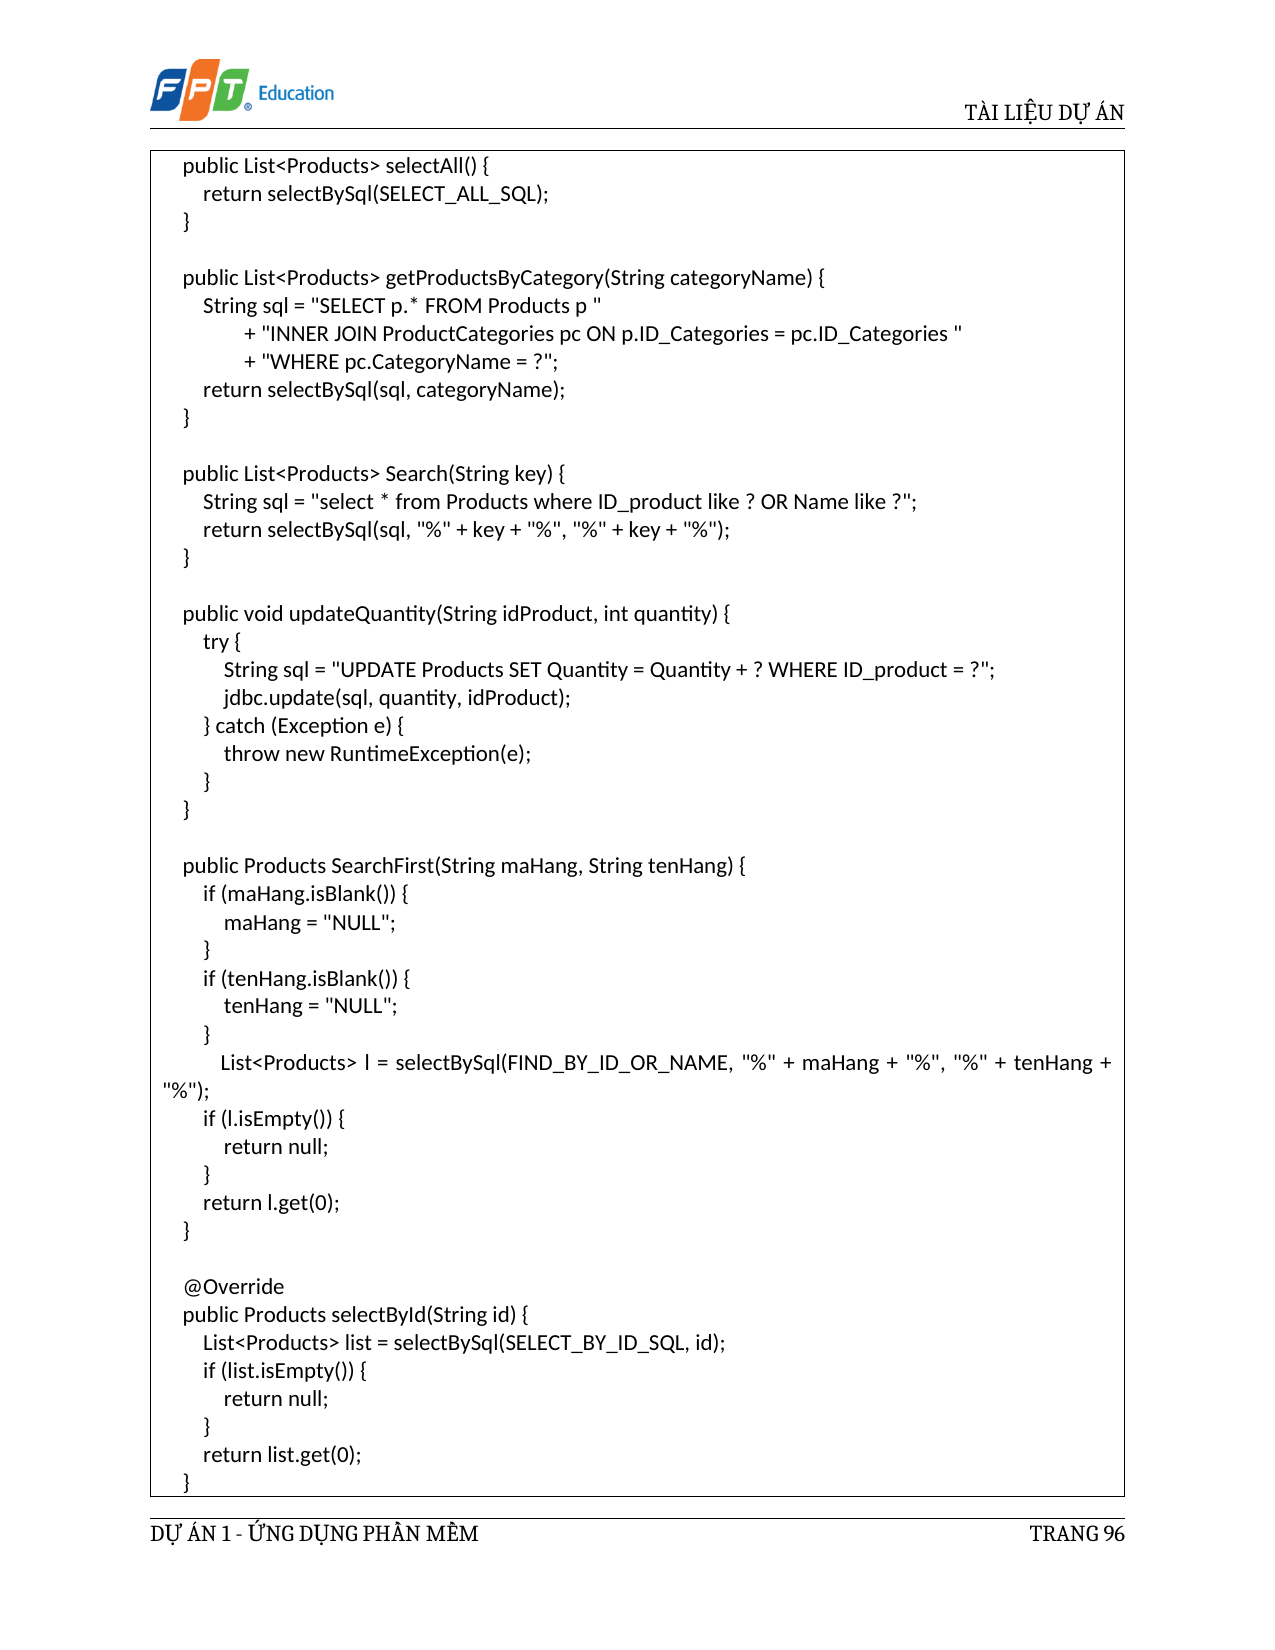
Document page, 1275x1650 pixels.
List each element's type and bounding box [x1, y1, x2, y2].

picture [150, 59, 336, 121]
table_header [151, 151, 1124, 1496]
